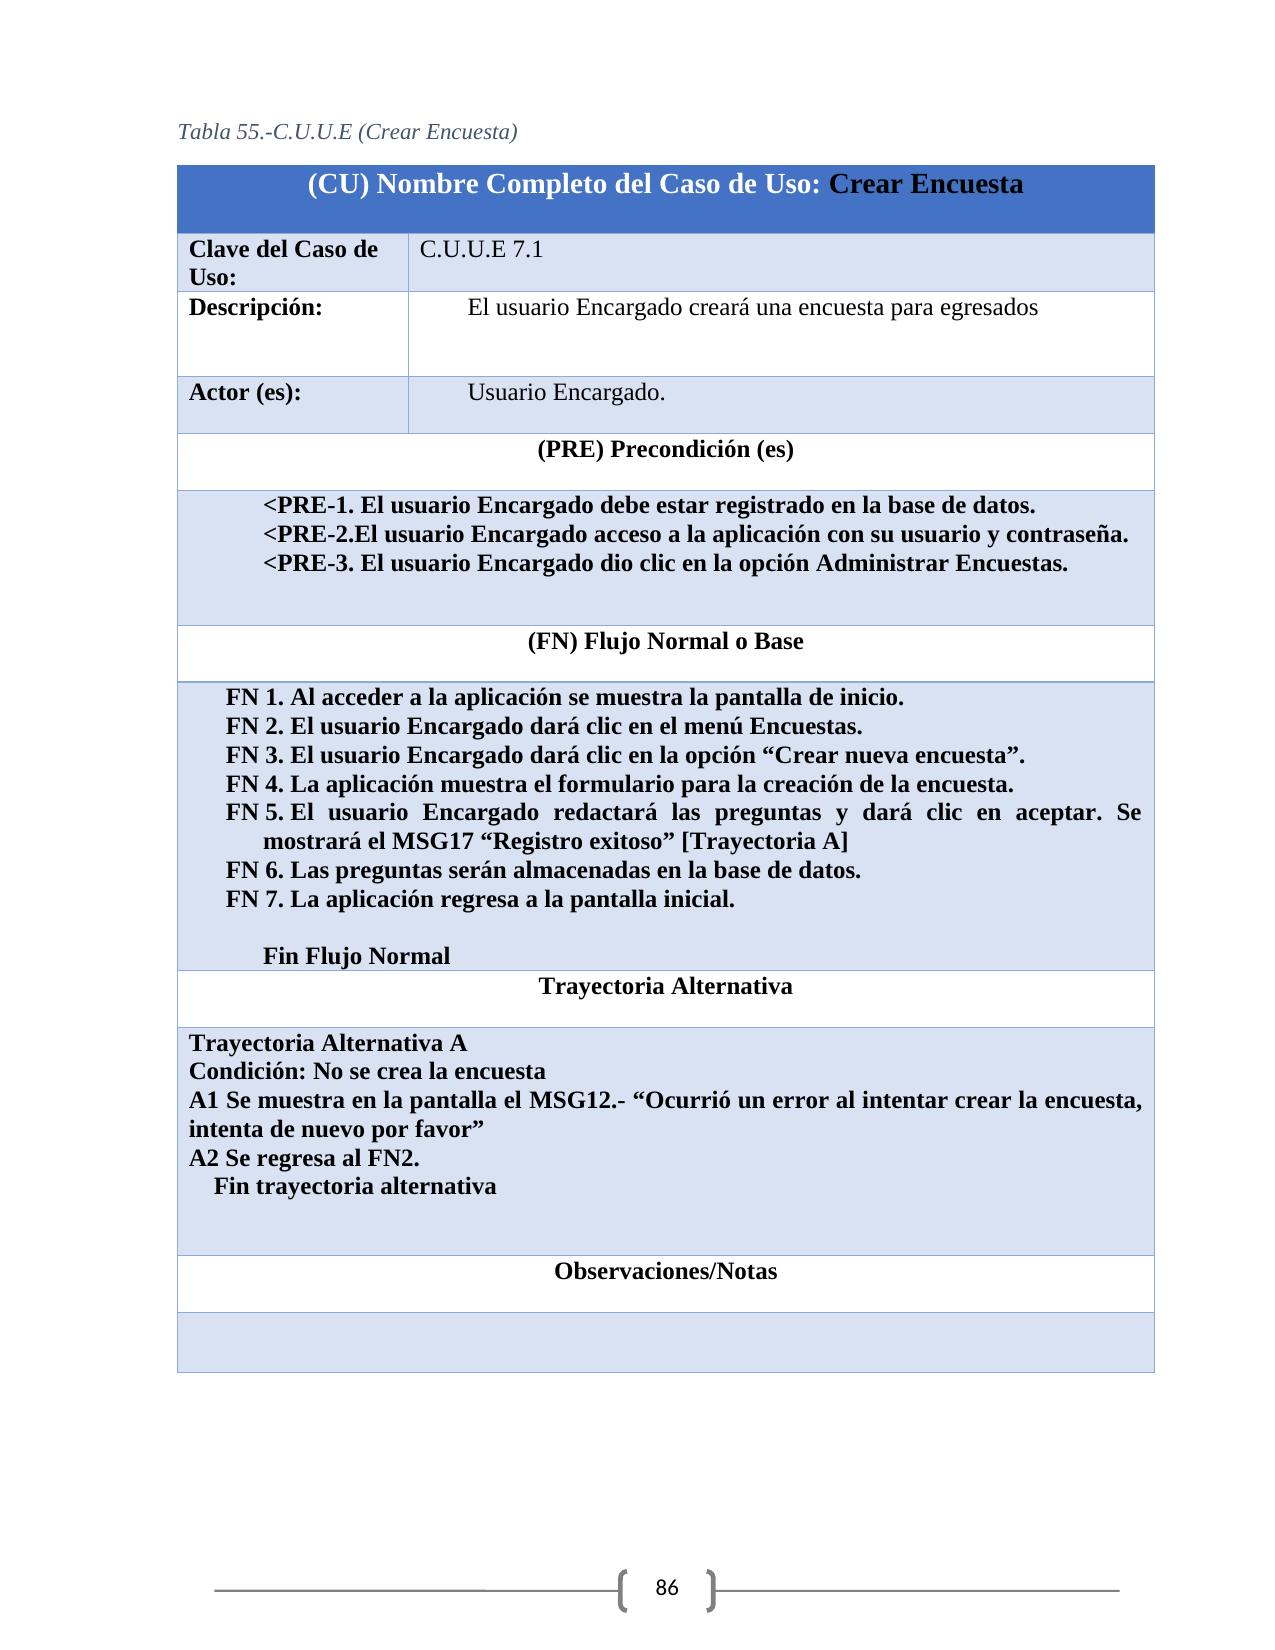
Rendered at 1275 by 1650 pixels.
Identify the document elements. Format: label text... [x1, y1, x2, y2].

table_cell (FN) Flujo Normal o Base [178, 626, 1154, 681]
table_header (CU) Nombre Completo del Caso de Uso: Crear Encuesta [178, 166, 1154, 233]
table_cell C.U.U.E 7.1 [409, 234, 1154, 291]
table_cell Trayectoria Alternativa [178, 971, 1154, 1027]
table_cell Actor (es): [178, 377, 408, 433]
table_cell El usuario Encargado creará una encuesta para egresados [409, 292, 1154, 376]
table_cell Trayectoria Alternativa A Condición: No se crea la encuesta A1 Se muestra en la pantalla el MSG12.- “Ocurrió un error al intentar crear la encuesta, intenta de nuevo por favor” A2 Se regresa al FN2. Fin trayectoria alternativa [178, 1028, 1154, 1255]
text Tabla 55.-C.U.U.E (Crear Encuesta) [177, 118, 1157, 144]
table_cell Usuario Encargado. [409, 377, 1154, 433]
table_cell <PRE-1. El usuario Encargado debe estar registrado en la base de datos. <PRE-2.El usuario Encargado acceso a la aplicación con su usuario y contraseña. <PRE-3. El usuario Encargado dio clic en la opción Administrar Encuestas. [178, 491, 1154, 625]
table_cell (PRE) Precondición (es) [178, 434, 1154, 489]
table_cell Clave del Caso de Uso: [178, 234, 408, 291]
table_cell [178, 1313, 1154, 1372]
table_cell Descripción: [178, 292, 408, 376]
table_cell Observaciones/Notas [178, 1256, 1154, 1312]
table_cell Al acceder a la aplicación se muestra la pantalla de inicio. El usuario Encargado dará clic en el menú Encuestas. El usuario Encargado dará clic en la opción “Crear nueva encuesta”. La aplicación muestra el formulario para la creación de la encuesta. El usuario Encargado redactará las preguntas y dará clic en aceptar. Se mostrará el MSG17 “Registro exitoso” [Trayectoria A] Las preguntas serán almacenadas en la base de datos. La aplicación regresa a la pantalla inicial. Fin Flujo Normal [178, 683, 1154, 970]
